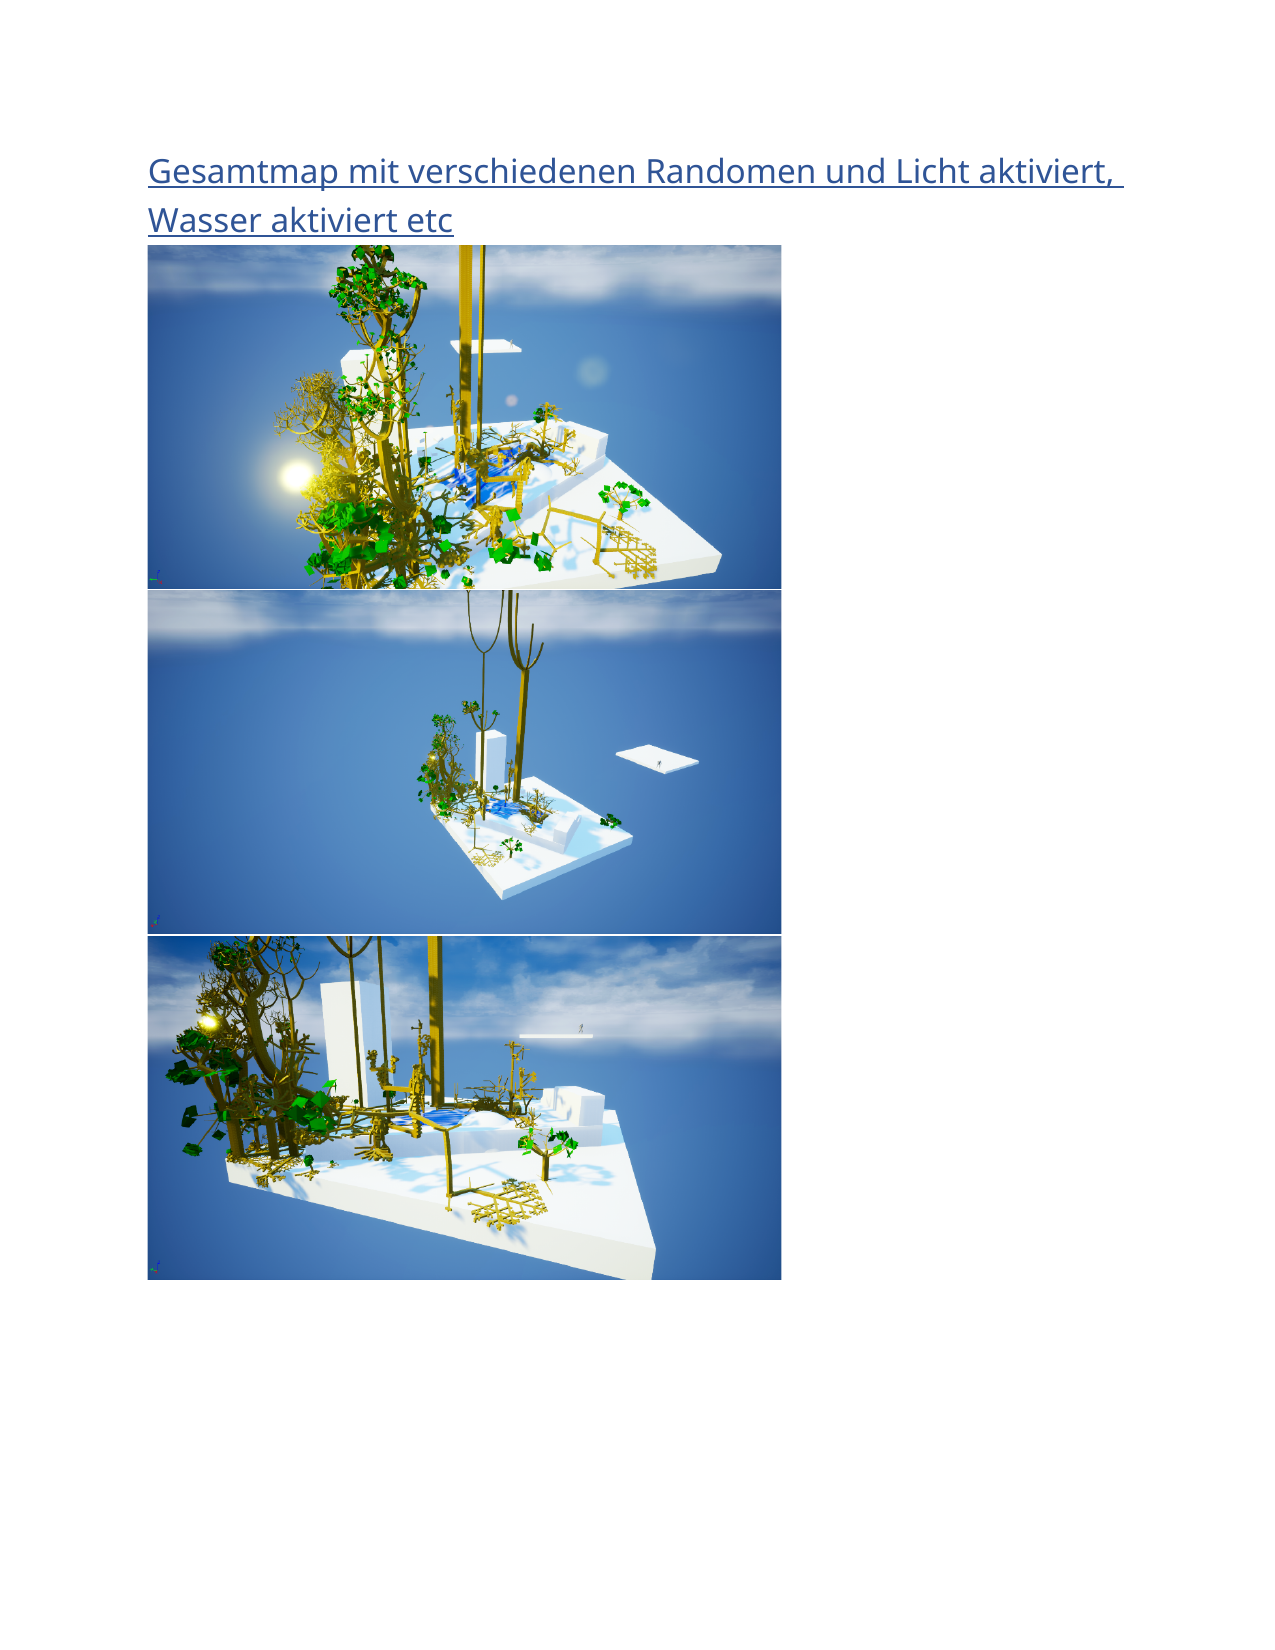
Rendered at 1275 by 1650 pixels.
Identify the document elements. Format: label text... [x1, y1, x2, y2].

picture [147, 245, 782, 589]
picture [147, 590, 782, 934]
subtitle Gesamtmap mit verschiedenen Randomen und Licht aktiviert, Wasser aktiviert etc [148, 148, 1127, 242]
picture [147, 936, 782, 1280]
